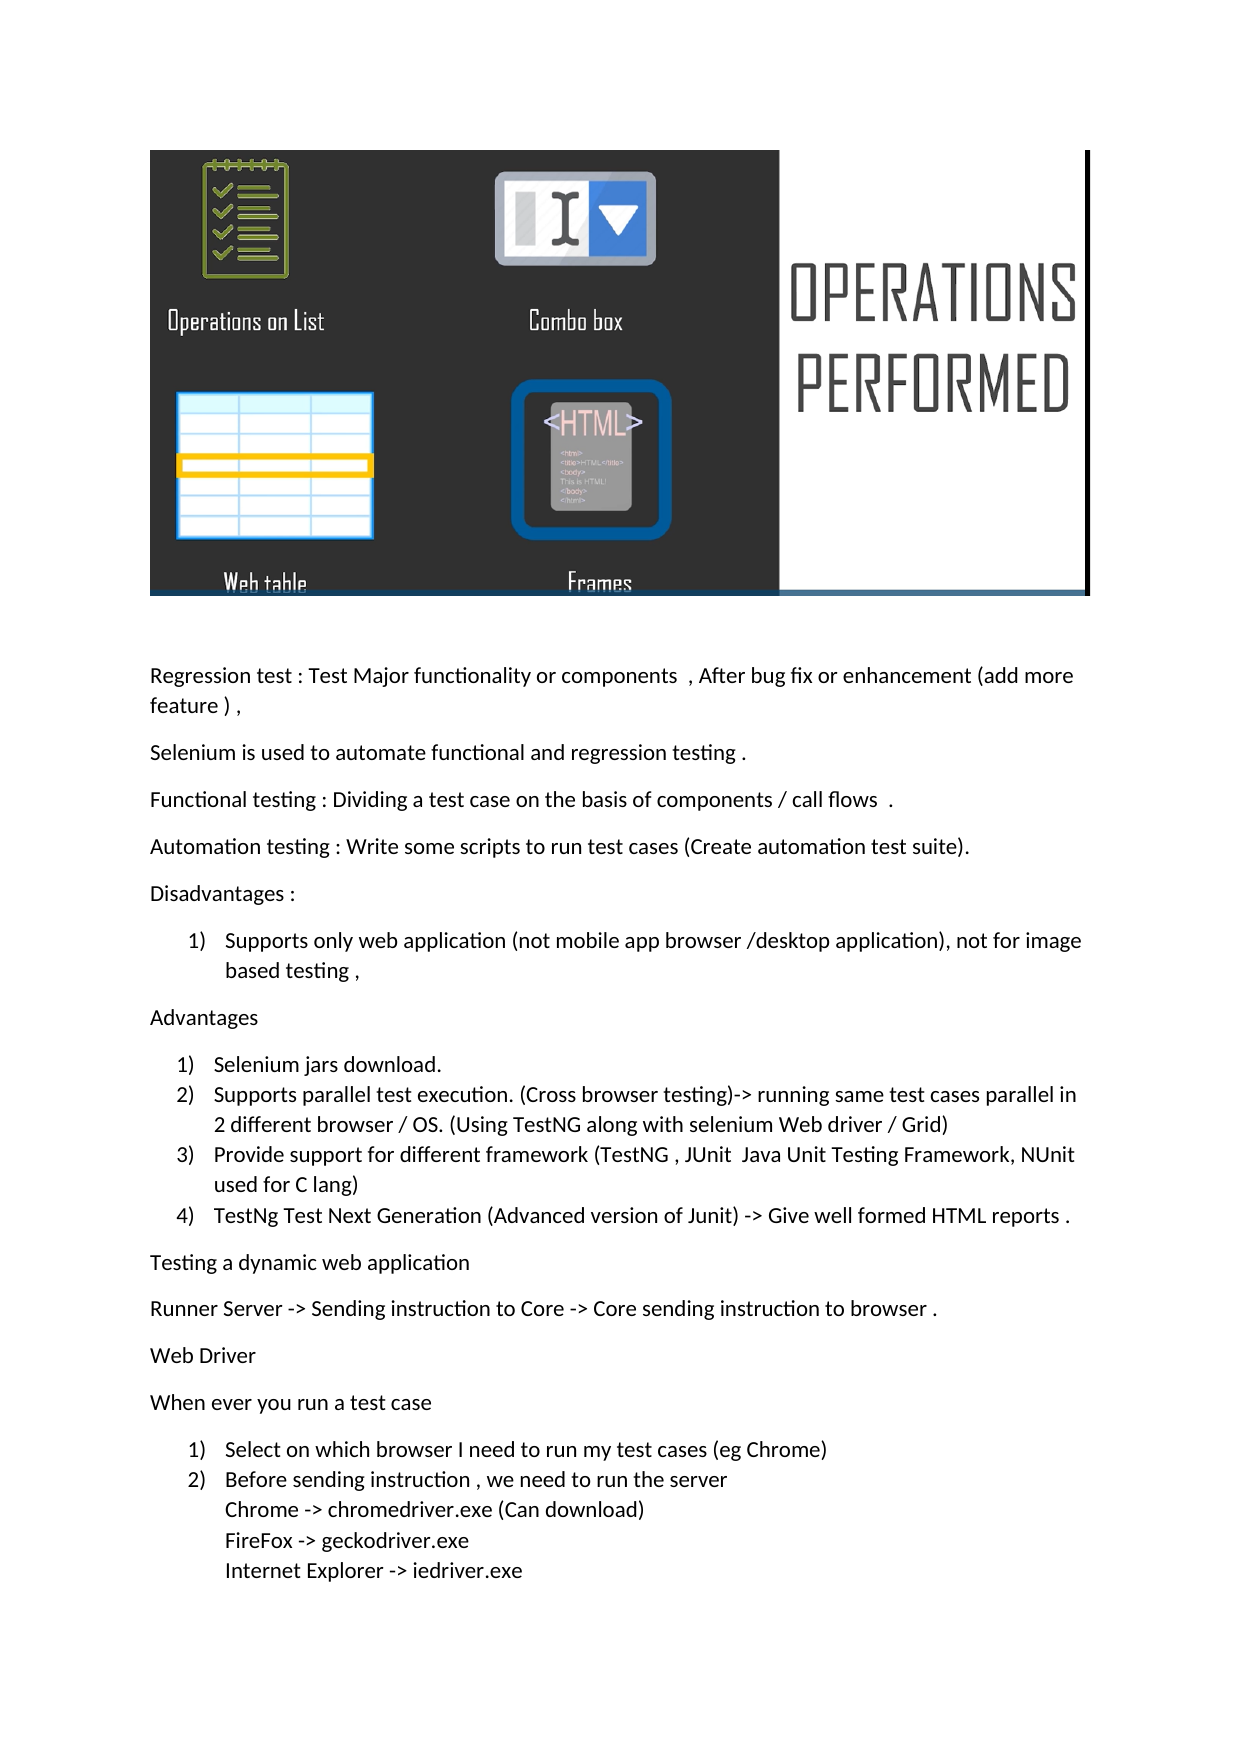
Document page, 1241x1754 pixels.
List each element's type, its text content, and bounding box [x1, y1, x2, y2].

picture [150, 150, 1091, 596]
list TestNg Test Next Generation (Advanced version of Junit) -> Give well formed HTML reports . [176, 1201, 1090, 1229]
list Chrome -> chromedriver.exe (Can download) [225, 1496, 1090, 1524]
text Automation testing : Write some scripts to run test cases (Create automation test suite). [150, 832, 1090, 860]
text Selenium is used to automate functional and regression testing . [150, 738, 1090, 766]
text Testing a dynamic web application [150, 1248, 1090, 1276]
list Selenium jars download. [176, 1050, 1090, 1078]
text Web Driver [150, 1341, 1090, 1369]
text Runner Server -> Sending instruction to Core -> Core sending instruction to browser . [150, 1294, 1090, 1323]
text When ever you run a test case [150, 1388, 1090, 1416]
text Regression test : Test Major functionality or components , After bug fix or enhancement (add more feature ) , [150, 661, 1090, 719]
list Supports only web application (not mobile app browser /desktop application), not for image based testing , [187, 926, 1090, 984]
list Before sending instruction , we need to run the server [187, 1465, 1090, 1493]
list Select on which browser I need to run my test cases (eg Chrome) [187, 1435, 1090, 1463]
list Provide support for different framework (TestNG , JUnit Java Unit Testing Framework, NUnit used for C lang) [176, 1140, 1090, 1199]
list FireFox -> geckodriver.exe [225, 1526, 1090, 1554]
list Internet Explorer -> iedriver.exe [225, 1556, 1090, 1584]
text Functional testing : Dividing a test case on the basis of components / call flows . [150, 785, 1090, 813]
text Disadvantages : [150, 879, 1090, 907]
list Supports parallel test execution. (Cross browser testing)-> running same test cases parallel in 2 different browser / OS. (Using TestNG along with selenium Web driver / Grid) [176, 1080, 1090, 1138]
text Advantages [150, 1003, 1090, 1031]
